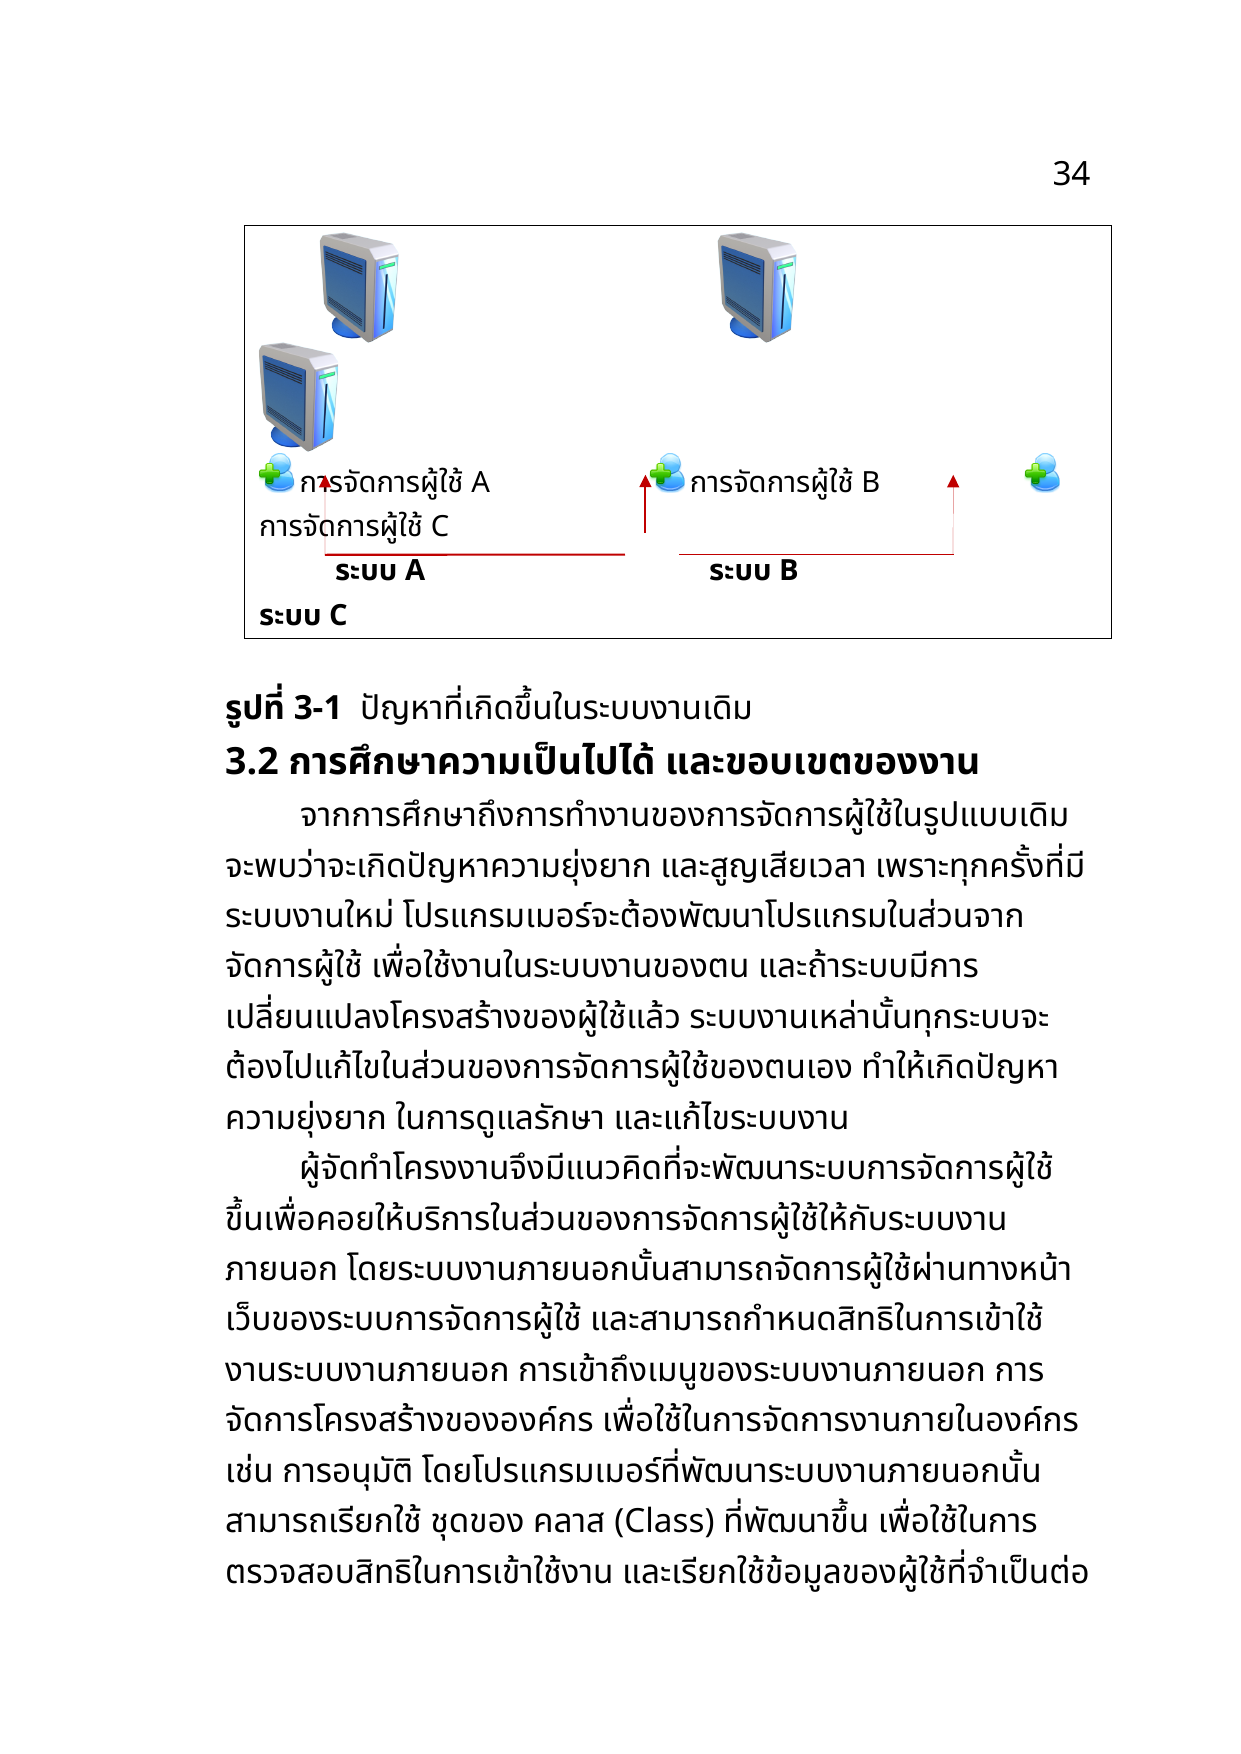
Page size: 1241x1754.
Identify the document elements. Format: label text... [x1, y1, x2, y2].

picture [649, 451, 690, 493]
text จากการศึกษาถึงการทำงานของการจัดการผู้ใช้ในรูปแบบเดิม จะพบว่าจะเกิดปัญหาความยุ่งยาก และสูญเสียเวลา เพราะทุกครั้งที่มีระบบงานใหม่ โปรแกรมเมอร์จะต้องพัฒนาโปรแกรมในส่วนจากจัดการผู้ใช้ เพื่อใช้งานในระบบงานของตน และถ้าระบบมีการเปลี่ยนแปลงโครงสร้างของผู้ใช้แล้ว ระบบงานเหล่านั้นทุกระบบจะต้องไปแก้ไขในส่วนของการจัดการผู้ใช้ของตนเอง ทำให้เกิดปัญหาความยุ่งยาก ในการดูแลรักษา และแก้ไขระบบงาน [225, 791, 1090, 1144]
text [225, 1144, 1090, 1598]
text รูปที่ 3-1 ปัญหาที่เกิดขึ้นในระบบงานเดิม [225, 683, 1090, 734]
picture [1024, 451, 1065, 493]
picture [258, 232, 399, 493]
picture [717, 232, 797, 343]
text 3.2 การศึกษาความเป็นไปได้ และขอบเขตของงาน [225, 734, 1090, 791]
